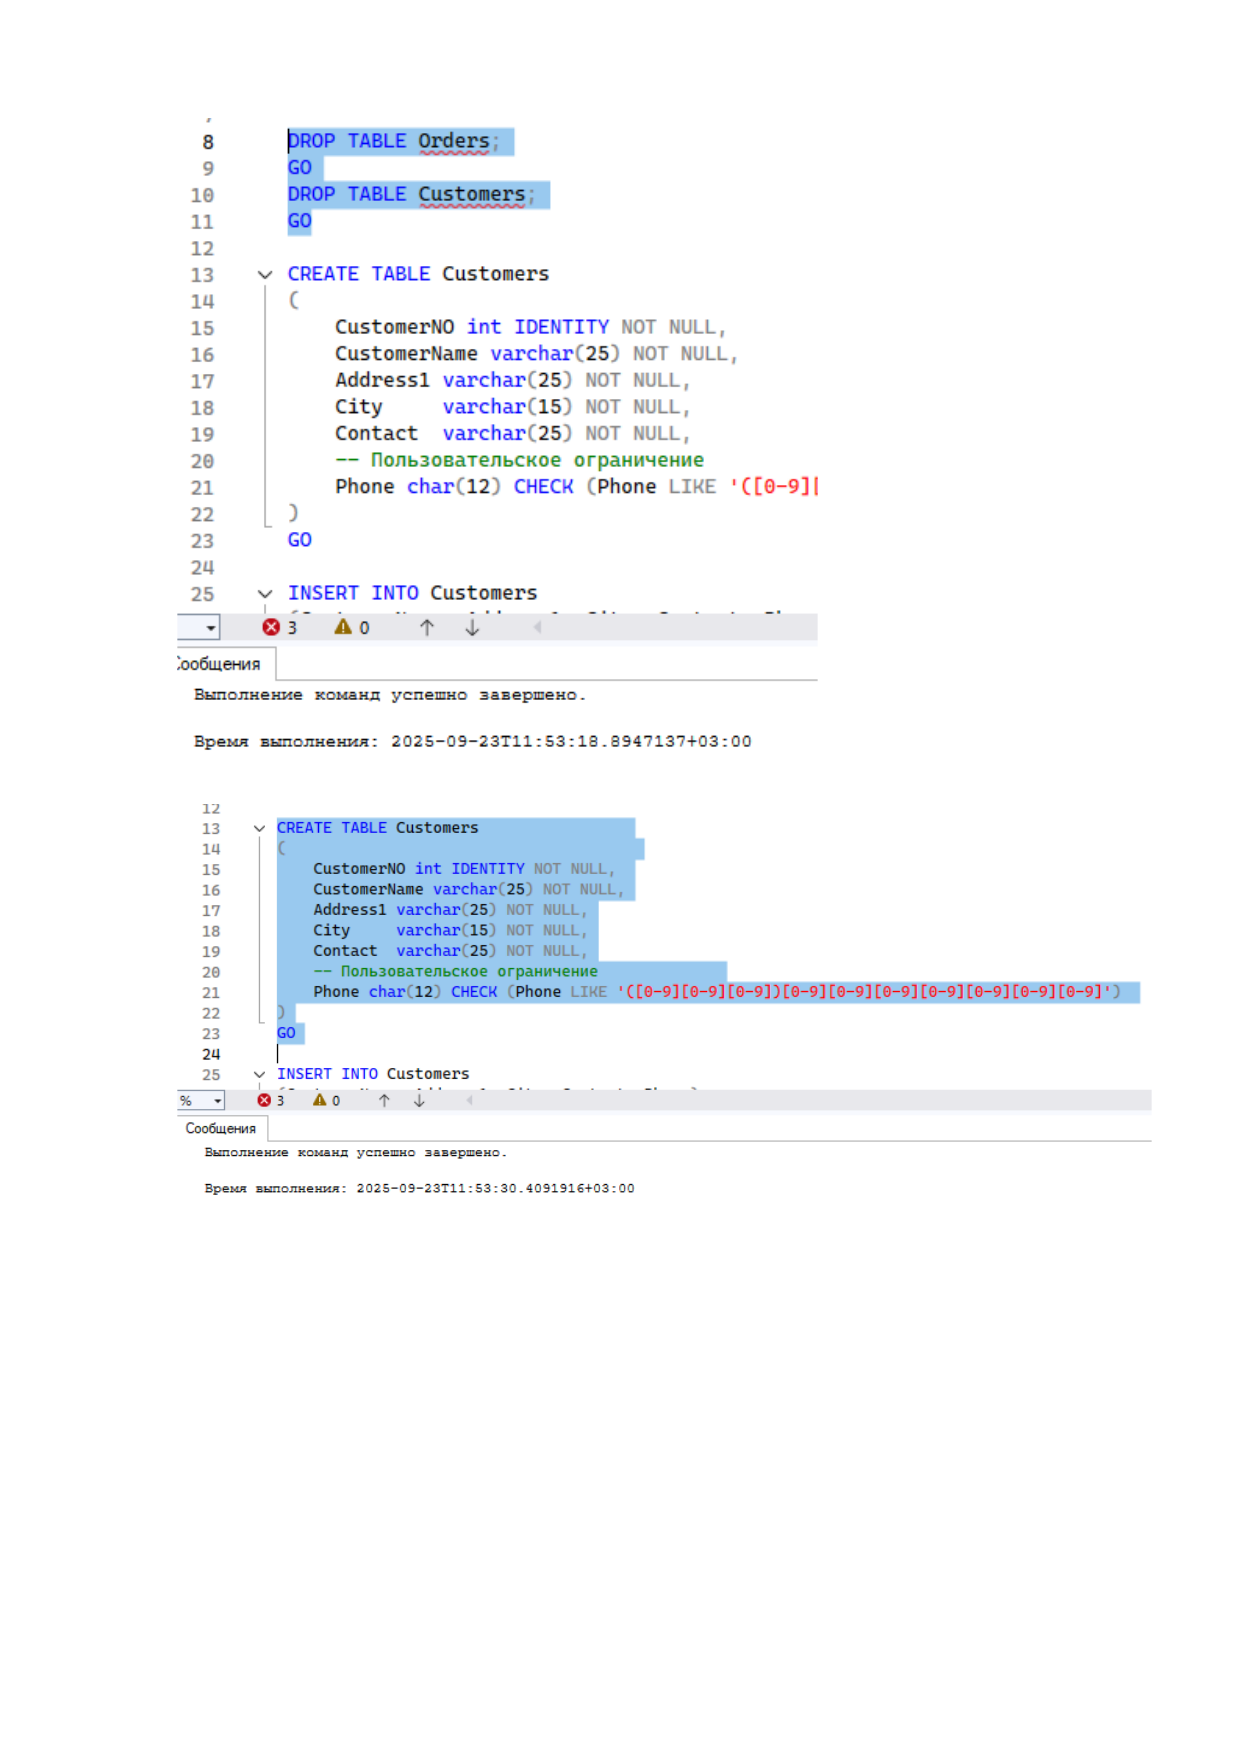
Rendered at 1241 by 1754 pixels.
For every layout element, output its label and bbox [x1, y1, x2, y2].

picture [177, 118, 818, 786]
picture [177, 804, 1152, 1219]
